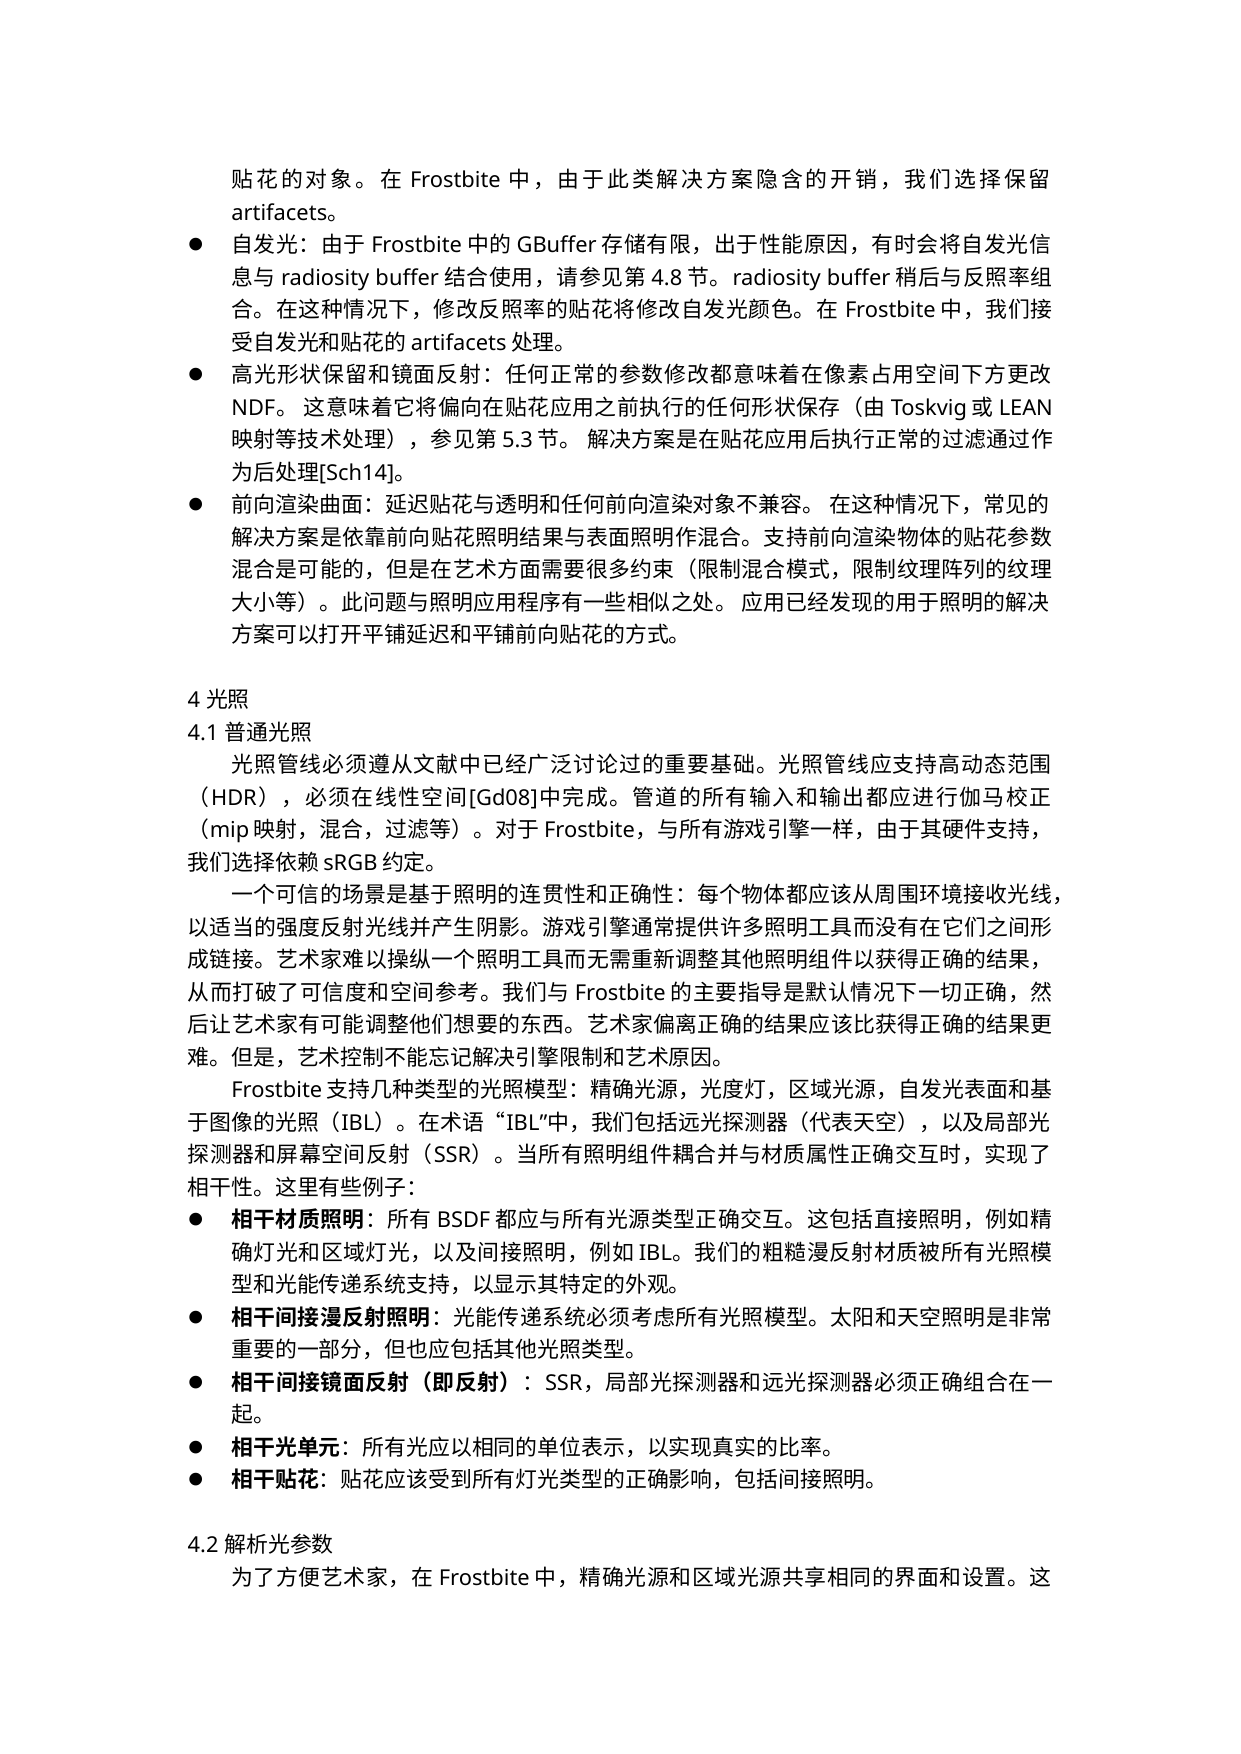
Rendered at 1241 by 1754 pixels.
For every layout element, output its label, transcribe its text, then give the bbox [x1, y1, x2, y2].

list 自发光：由于Frostbite中的GBuffer存储有限，出于性能原因，有时会将自发光信息与radiosity buffer结合使用，请参见第4.8节。radiosity buffer稍后与反照率组合。在这种情况下，修改反照率的贴花将修改自发光颜色。在Frostbite中，我们接受自发光和贴花的artifacets处理。 [187, 227, 1053, 357]
list 高光形状保留和镜面反射：任何正常的参数修改都意味着在像素占用空间下方更改NDF。 这意味着它将偏向在贴花应用之前执行的任何形状保存（由Toskvig或LEAN映射等技术处理），参见第5.3节。 解决方案是在贴花应用后执行正常的过滤通过作为后处理[Sch14]。 [187, 357, 1053, 487]
list 相干间接漫反射照明：光能传递系统必须考虑所有光照模型。太阳和天空照明是非常重要的一部分，但也应包括其他光照类型。 [187, 1299, 1053, 1364]
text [187, 1559, 1053, 1592]
list 相干间接镜面反射（即反射）：SSR，局部光探测器和远光探测器必须正确组合在一起。 [187, 1364, 1053, 1429]
text 一个可信的场景是基于照明的连贯性和正确性：每个物体都应该从周围环境接收光线，以适当的强度反射光线并产生阴影。游戏引擎通常提供许多照明工具而没有在它们之间形成链接。艺术家难以操纵一个照明工具而无需重新调整其他照明组件以获得正确的结果，从而打破了可信度和空间参考。我们与Frostbite的主要指导是默认情况下一切正确，然后让艺术家有可能调整他们想要的东西。艺术家偏离正确的结果应该比获得正确的结果更难。但是，艺术控制不能忘记解决引擎限制和艺术原因。 [187, 877, 1053, 1072]
list 相干材质照明：所有BSDF都应与所有光源类型正确交互。这包括直接照明，例如精确灯光和区域灯光，以及间接照明，例如IBL。我们的粗糙漫反射材质被所有光照模型和光能传递系统支持，以显示其特定的外观。 [187, 1202, 1053, 1299]
text 4.2 解析光参数 [187, 1527, 1053, 1559]
list 相干贴花：贴花应该受到所有灯光类型的正确影响，包括间接照明。 [187, 1462, 1053, 1494]
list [187, 162, 1053, 227]
list 相干光单元：所有光应以相同的单位表示，以实现真实的比率。 [187, 1429, 1053, 1462]
list 前向渲染曲面：延迟贴花与透明和任何前向渲染对象不兼容。 在这种情况下，常见的解决方案是依靠前向贴花照明结果与表面照明作混合。支持前向渲染物体的贴花参数混合是可能的，但是在艺术方面需要很多约束（限制混合模式，限制纹理阵列的纹理大小等）。此问题与照明应用程序有一些相似之处。 应用已经发现的用于照明的解决方案可以打开平铺延迟和平铺前向贴花的方式。 [187, 487, 1053, 649]
text 4.1 普通光照 [187, 714, 1053, 747]
text 4 光照 [187, 682, 1053, 714]
text Frostbite支持几种类型的光照模型：精确光源，光度灯，区域光源，自发光表面和基于图像的光照（IBL）。在术语“IBL”中，我们包括远光探测器（代表天空），以及局部光探测器和屏幕空间反射（SSR）。当所有照明组件耦合并与材质属性正确交互时，实现了相干性。这里有些例子： [187, 1072, 1053, 1202]
text 光照管线必须遵从文献中已经广泛讨论过的重要基础。光照管线应支持高动态范围（HDR），必须在线性空间[Gd08]中完成。管道的所有输入和输出都应进行伽马校正（mip映射，混合，过滤等）。对于Frostbite，与所有游戏引擎一样，由于其硬件支持，我们选择依赖sRGB约定。 [187, 747, 1053, 877]
